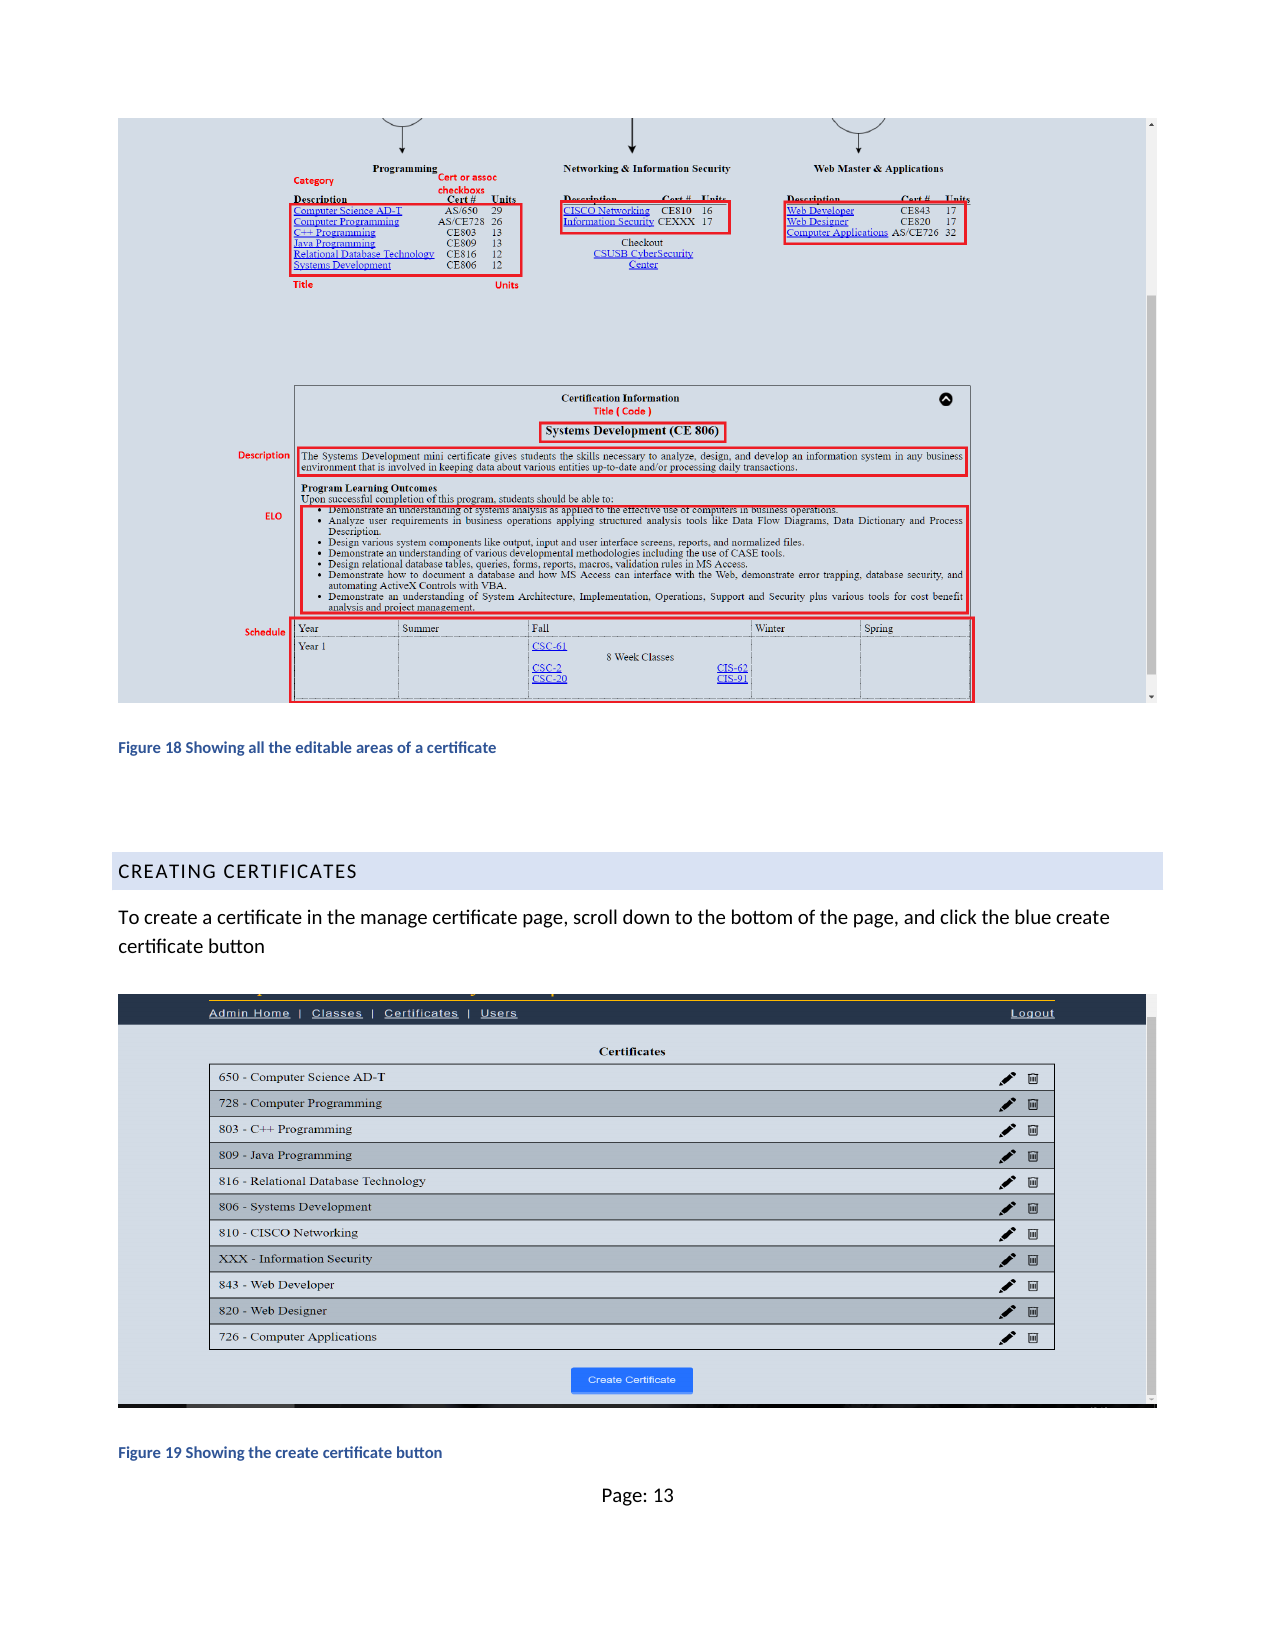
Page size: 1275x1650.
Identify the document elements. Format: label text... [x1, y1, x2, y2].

picture [118, 118, 1157, 703]
text Figure 19 Showing the create certificate button [118, 1442, 1157, 1463]
text Figure 18 Showing all the editable areas of a certificate [118, 737, 1157, 758]
picture [118, 994, 1157, 1408]
text To create a certificate in the manage certificate page, scroll down to the bottom of the page, and click the blue create certificate button [118, 904, 1157, 959]
subtitle Creating certificates [118, 859, 1157, 884]
